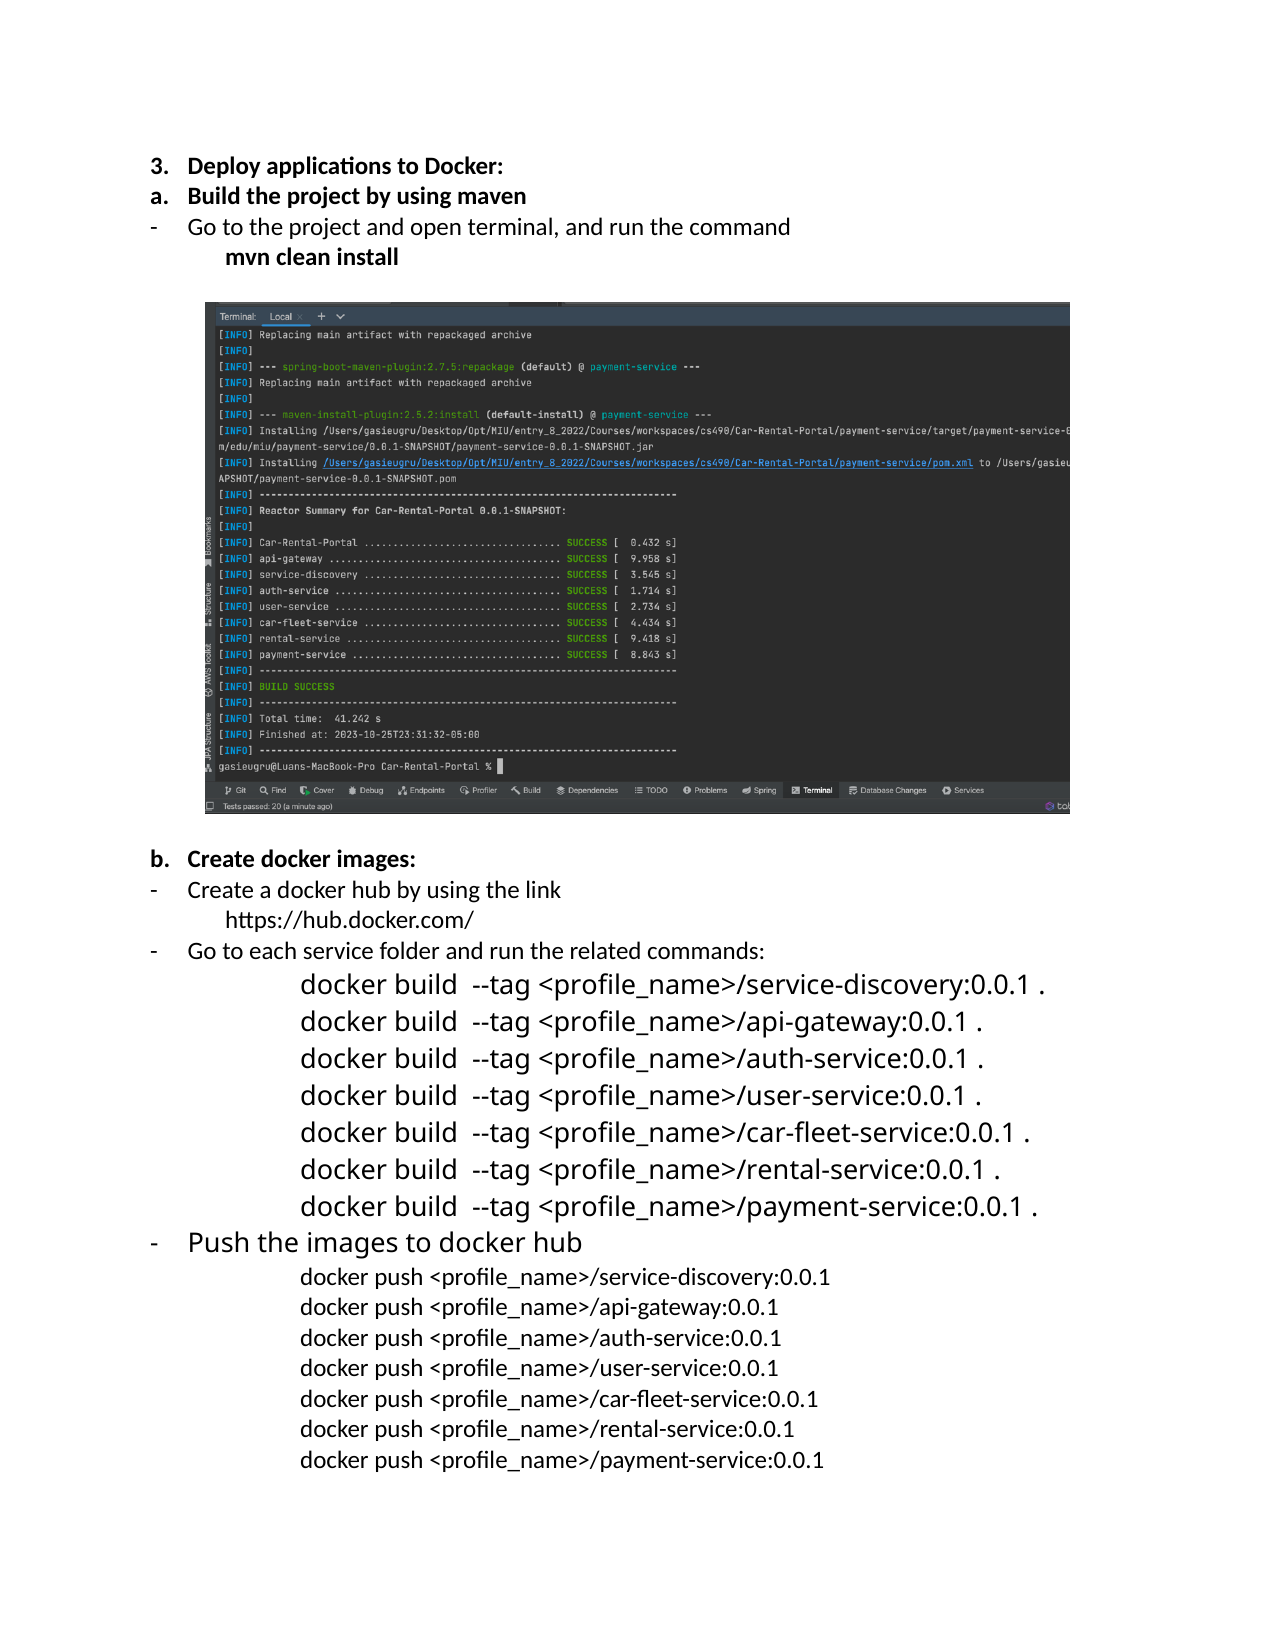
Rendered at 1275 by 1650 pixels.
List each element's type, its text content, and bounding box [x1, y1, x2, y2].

text docker push <profile_name>/payment-service:0.0.1 [300, 1444, 1125, 1474]
text docker build --tag <profile_name>/payment-service:0.0.1 . [300, 1187, 1125, 1224]
list Build the project by using maven [150, 181, 1125, 211]
text docker push <profile_name>/car-fleet-service:0.0.1 [300, 1383, 1125, 1413]
text docker build --tag <profile_name>/rental-service:0.0.1 . [300, 1150, 1125, 1187]
text mvn clean install [225, 242, 1125, 272]
text docker push <profile_name>/service-discovery:0.0.1 [300, 1261, 1125, 1291]
list Push the images to docker hub [150, 1224, 1125, 1261]
list Go to the project and open terminal, and run the command [150, 211, 1125, 242]
list Create a docker hub by using the link [150, 874, 1125, 905]
text docker build --tag <profile_name>/user-service:0.0.1 . [300, 1076, 1125, 1113]
list Create docker images: [150, 844, 1125, 874]
list Deploy applications to Docker: [150, 150, 1125, 181]
text docker build --tag <profile_name>/service-discovery:0.0.1 . [300, 966, 1125, 1003]
text docker build --tag <profile_name>/auth-service:0.0.1 . [300, 1039, 1125, 1076]
text docker push <profile_name>/auth-service:0.0.1 [300, 1322, 1125, 1352]
picture [205, 302, 1070, 814]
list https://hub.docker.com/ [225, 905, 1125, 935]
text docker build --tag <profile_name>/api-gateway:0.0.1 . [300, 1003, 1125, 1039]
text docker push <profile_name>/user-service:0.0.1 [300, 1352, 1125, 1383]
text docker push <profile_name>/api-gateway:0.0.1 [300, 1291, 1125, 1322]
text docker push <profile_name>/rental-service:0.0.1 [300, 1413, 1125, 1444]
text docker build --tag <profile_name>/car-fleet-service:0.0.1 . [300, 1113, 1125, 1150]
list Go to each service folder and run the related commands: [150, 935, 1125, 966]
